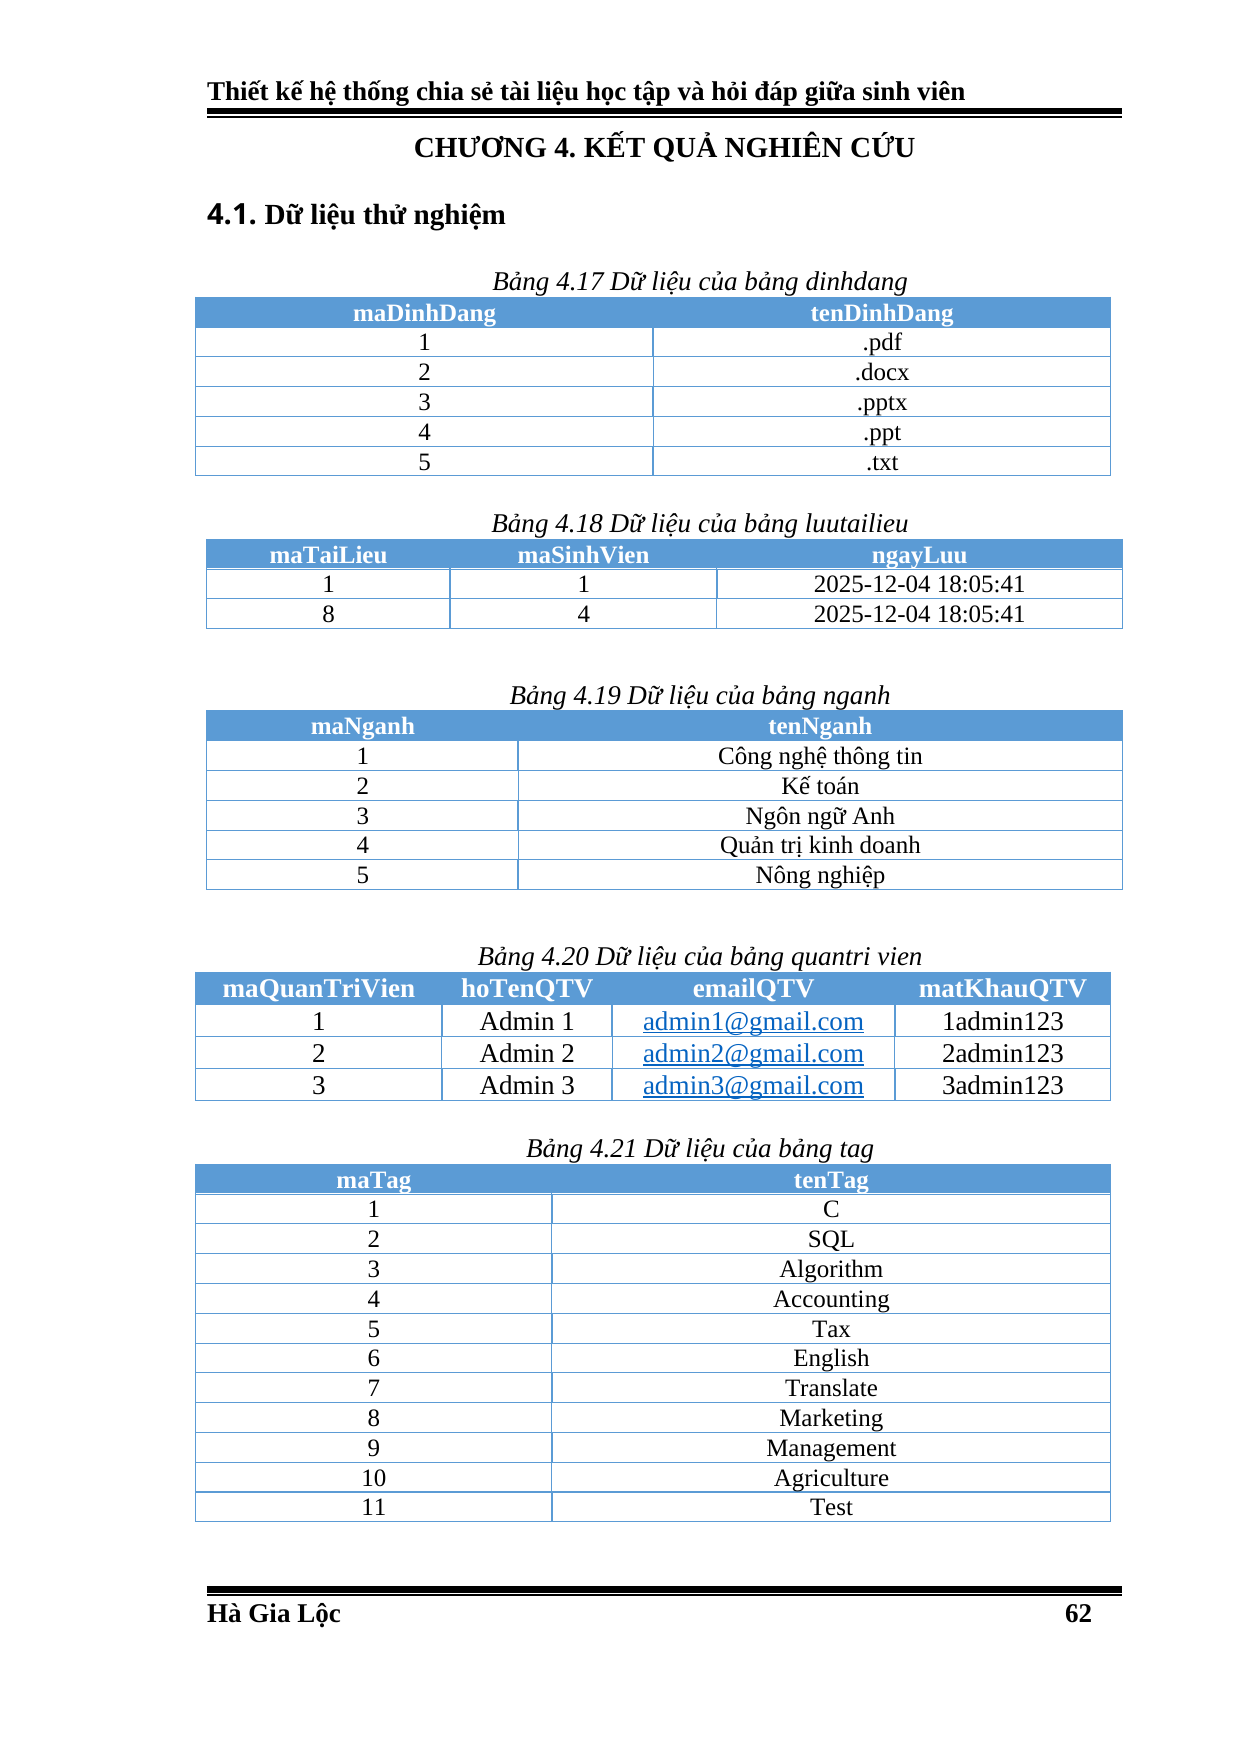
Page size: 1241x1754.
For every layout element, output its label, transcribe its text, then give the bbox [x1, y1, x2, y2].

table_cell 3 [207, 801, 517, 829]
table_cell Công nghệ thông tin [519, 741, 1122, 770]
table_cell Ngôn ngữ Anh [519, 801, 1122, 829]
table_cell admin1@gmail.com [613, 1005, 894, 1036]
table_cell 1 [196, 1195, 551, 1223]
table_cell 4 [207, 831, 518, 859]
table_cell 9 [196, 1433, 551, 1462]
table_cell Accounting [552, 1284, 1110, 1313]
table_header maSinhVien [451, 540, 716, 568]
table_cell 8 [196, 1403, 551, 1432]
table_cell admin2@gmail.com [613, 1037, 894, 1068]
table_cell 1 [207, 741, 517, 770]
table_cell 3 [196, 1069, 441, 1100]
table_cell 2 [196, 1224, 551, 1253]
table_header maTag [196, 1165, 551, 1193]
table_cell Translate [553, 1373, 1110, 1402]
table_cell 8 [207, 599, 449, 628]
table_cell 2 [196, 1037, 441, 1068]
table_cell 2 [207, 771, 518, 800]
table_cell Agriculture [552, 1463, 1110, 1491]
table_header matKhauQTV [895, 973, 1110, 1004]
subtitle Dữ liệu thử nghiệm [207, 193, 1122, 233]
table_cell 7 [196, 1373, 551, 1402]
table_cell 10 [196, 1463, 551, 1491]
table_cell Test [553, 1493, 1110, 1521]
table_cell 3admin123 [896, 1069, 1110, 1100]
table_header hoTenQTV [442, 973, 612, 1004]
table_cell Admin 2 [442, 1037, 612, 1068]
table_cell Management [553, 1433, 1110, 1462]
table_cell 5 [196, 447, 652, 475]
table_header tenDinhDang [654, 298, 1110, 326]
table_cell .txt [654, 447, 1110, 475]
table_cell English [552, 1344, 1110, 1372]
table_cell 4 [196, 1284, 551, 1313]
table_cell SQL [552, 1224, 1110, 1253]
table_cell 5 [196, 1314, 551, 1342]
table_header maTaiLieu [207, 540, 449, 568]
table_cell 2admin123 [895, 1037, 1110, 1068]
table_cell 1 [196, 1005, 441, 1036]
table_header tenNganh [519, 711, 1122, 740]
table_cell 1 [196, 328, 652, 356]
table_header maNganh [207, 711, 518, 740]
table_header tenTag [552, 1165, 1110, 1193]
table_cell 2025-12-04 18:05:41 [717, 599, 1122, 628]
table_cell Nông nghiệp [519, 860, 1122, 889]
table_cell C [553, 1195, 1110, 1223]
table_cell 5 [207, 860, 517, 889]
table_header maQuanTriVien [196, 973, 441, 1004]
table_cell Admin 1 [443, 1005, 611, 1036]
table_cell Tax [553, 1314, 1110, 1342]
table_cell 3 [196, 387, 652, 416]
table_cell Admin 3 [443, 1069, 611, 1100]
table_cell Algorithm [553, 1254, 1110, 1283]
table_cell 1 [451, 570, 716, 598]
table_cell 4 [196, 417, 653, 446]
table_cell 4 [451, 599, 716, 628]
table_header emailQTV [613, 973, 894, 1004]
table_cell .pdf [654, 328, 1110, 356]
table_cell Marketing [552, 1403, 1110, 1432]
table_cell 11 [196, 1493, 551, 1521]
table_cell .docx [654, 357, 1110, 386]
table_cell 2025-12-04 18:05:41 [718, 570, 1122, 598]
table_cell admin3@gmail.com [613, 1069, 894, 1100]
subtitle KẾT QUẢ NGHIÊN CỨU [207, 131, 1122, 164]
table_cell 1admin123 [896, 1005, 1110, 1036]
table_cell .ppt [654, 417, 1110, 446]
table_cell 6 [196, 1344, 551, 1372]
table_cell Kế toán [519, 771, 1122, 800]
table_cell 3 [196, 1254, 551, 1283]
table_cell Quản trị kinh doanh [519, 831, 1122, 859]
table_header ngayLuu [717, 540, 1122, 568]
table_header maDinhDang [196, 298, 653, 326]
table_cell 2 [196, 357, 653, 386]
table_cell 1 [207, 570, 449, 598]
table_cell .pptx [654, 387, 1110, 416]
